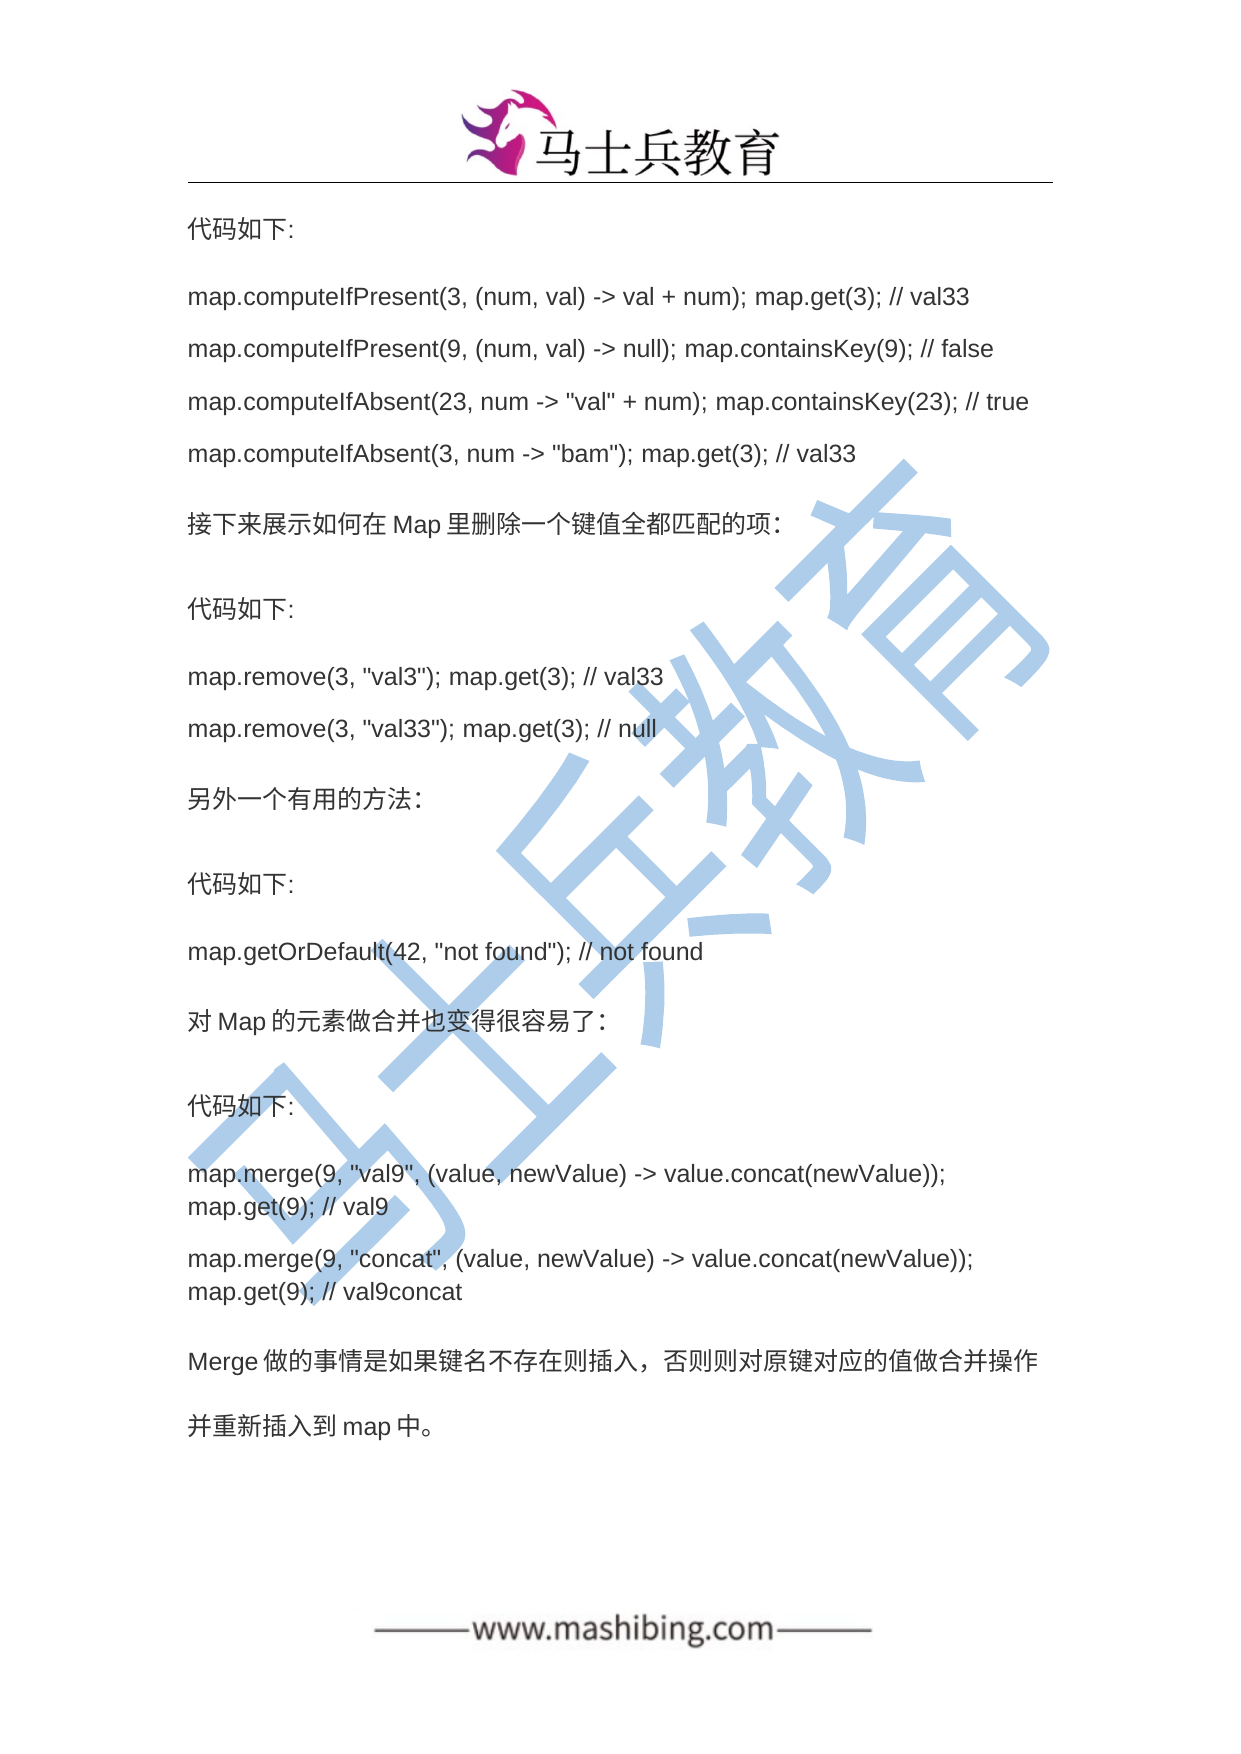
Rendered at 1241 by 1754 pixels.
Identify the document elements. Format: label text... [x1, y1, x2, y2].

text map.merge(9, "concat", (value, newValue) -> value.concat(newValue)); map.get(9); // val9concat [187, 1242, 1053, 1307]
text 代码如下: [187, 195, 1053, 260]
text map.computeIfPresent(9, (num, val) -> null); map.containsKey(9); // false [187, 332, 1053, 365]
text Merge做的事情是如果键名不存在则插入，否则则对原键对应的值做合并操作并重新插入到map中。 [187, 1327, 1053, 1457]
text map.computeIfPresent(3, (num, val) -> val + num); map.get(3); // val33 [187, 280, 1053, 312]
text 另外一个有用的方法： [187, 765, 1053, 830]
text map.computeIfAbsent(23, num -> "val" + num); map.containsKey(23); // true [187, 385, 1053, 417]
text map.getOrDefault(42, "not found"); // not found [187, 935, 1053, 967]
text 代码如下: [187, 575, 1053, 640]
text 对Map的元素做合并也变得很容易了： [187, 987, 1053, 1052]
text map.remove(3, "val33"); map.get(3); // null [187, 712, 1053, 745]
picture [459, 88, 781, 180]
text map.remove(3, "val3"); map.get(3); // val33 [187, 660, 1053, 692]
text 代码如下: [187, 1072, 1053, 1137]
text 接下来展示如何在Map里删除一个键值全都匹配的项： [187, 490, 1053, 555]
picture [353, 1608, 888, 1651]
text 代码如下: [187, 850, 1053, 915]
text map.merge(9, "val9", (value, newValue) -> value.concat(newValue)); map.get(9); // val9 [187, 1157, 1053, 1222]
text map.computeIfAbsent(3, num -> "bam"); map.get(3); // val33 [187, 437, 1053, 470]
